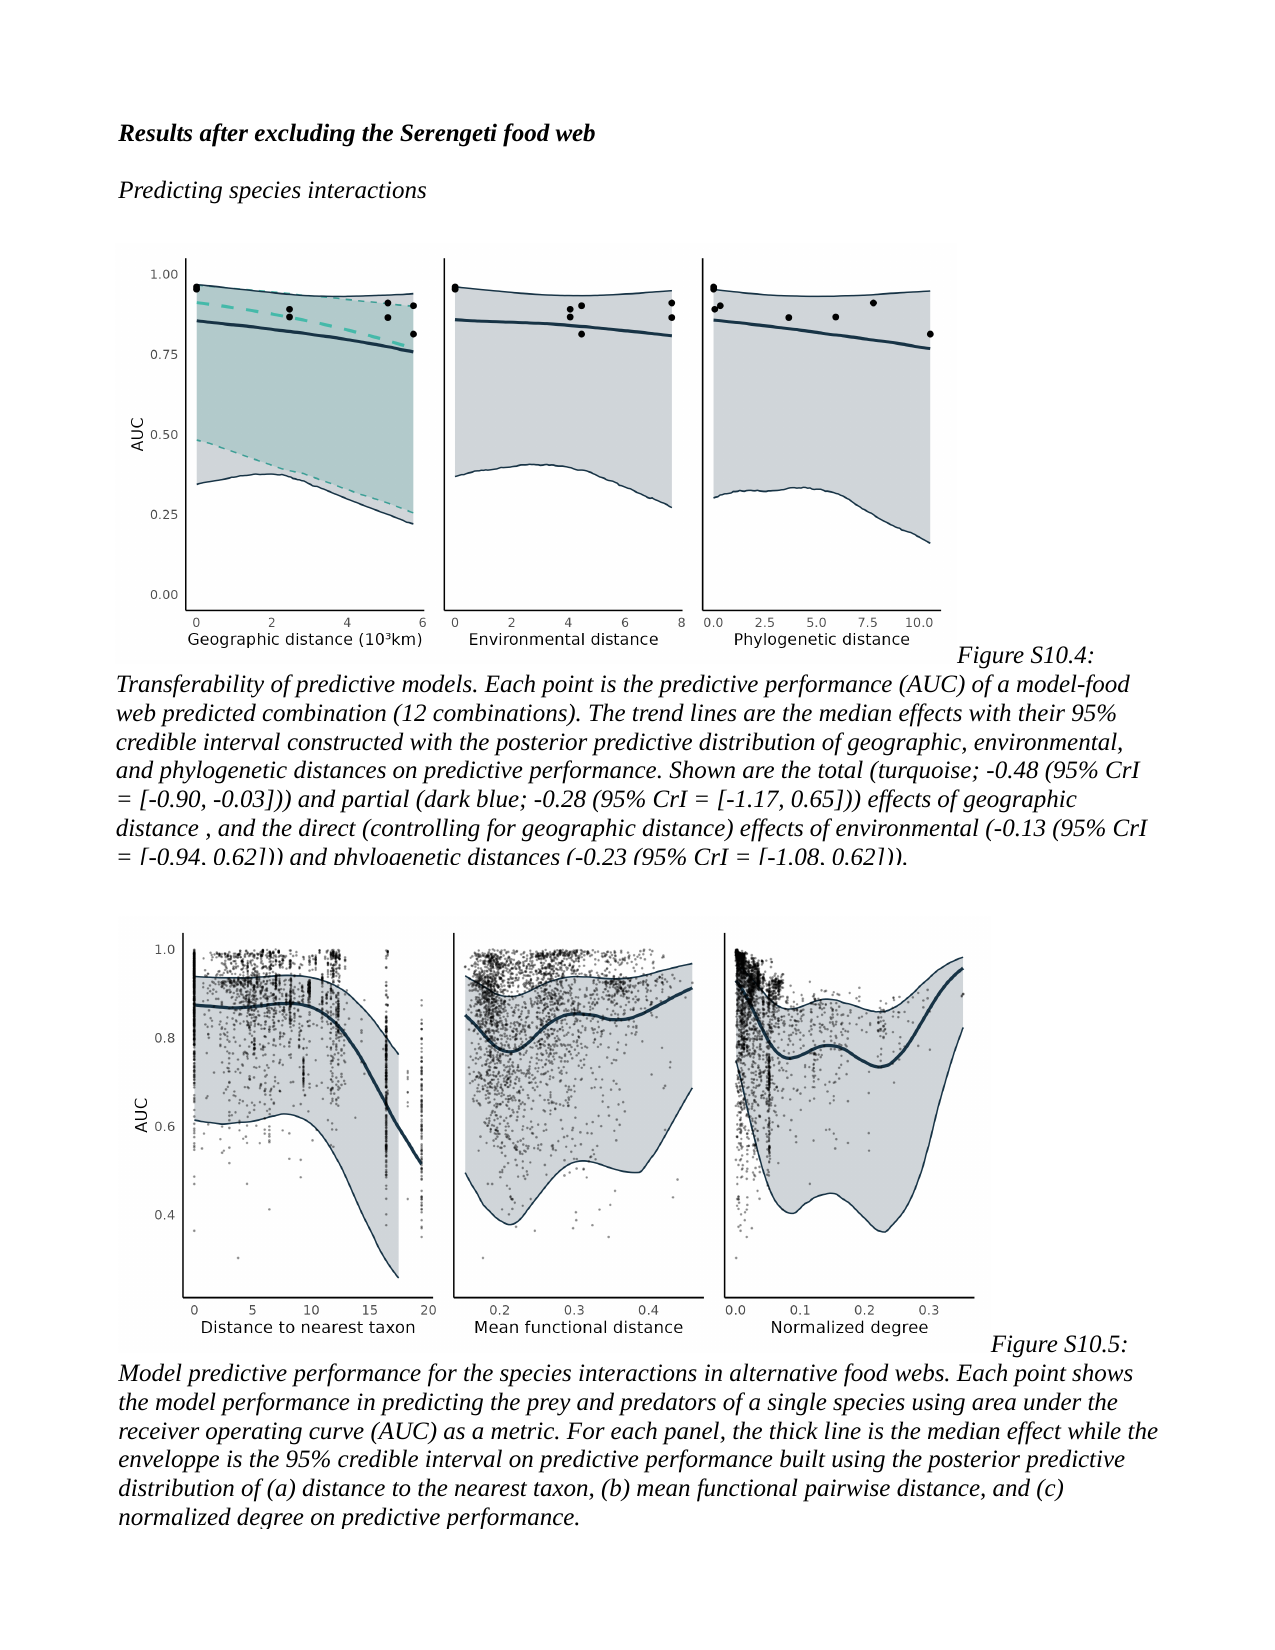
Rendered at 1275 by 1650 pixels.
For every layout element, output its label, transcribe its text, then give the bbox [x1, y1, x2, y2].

text Results after excluding the Serengeti food web [118, 118, 1157, 147]
picture [115, 243, 957, 664]
text Predicting species interactions [118, 176, 1157, 204]
picture [118, 916, 991, 1353]
